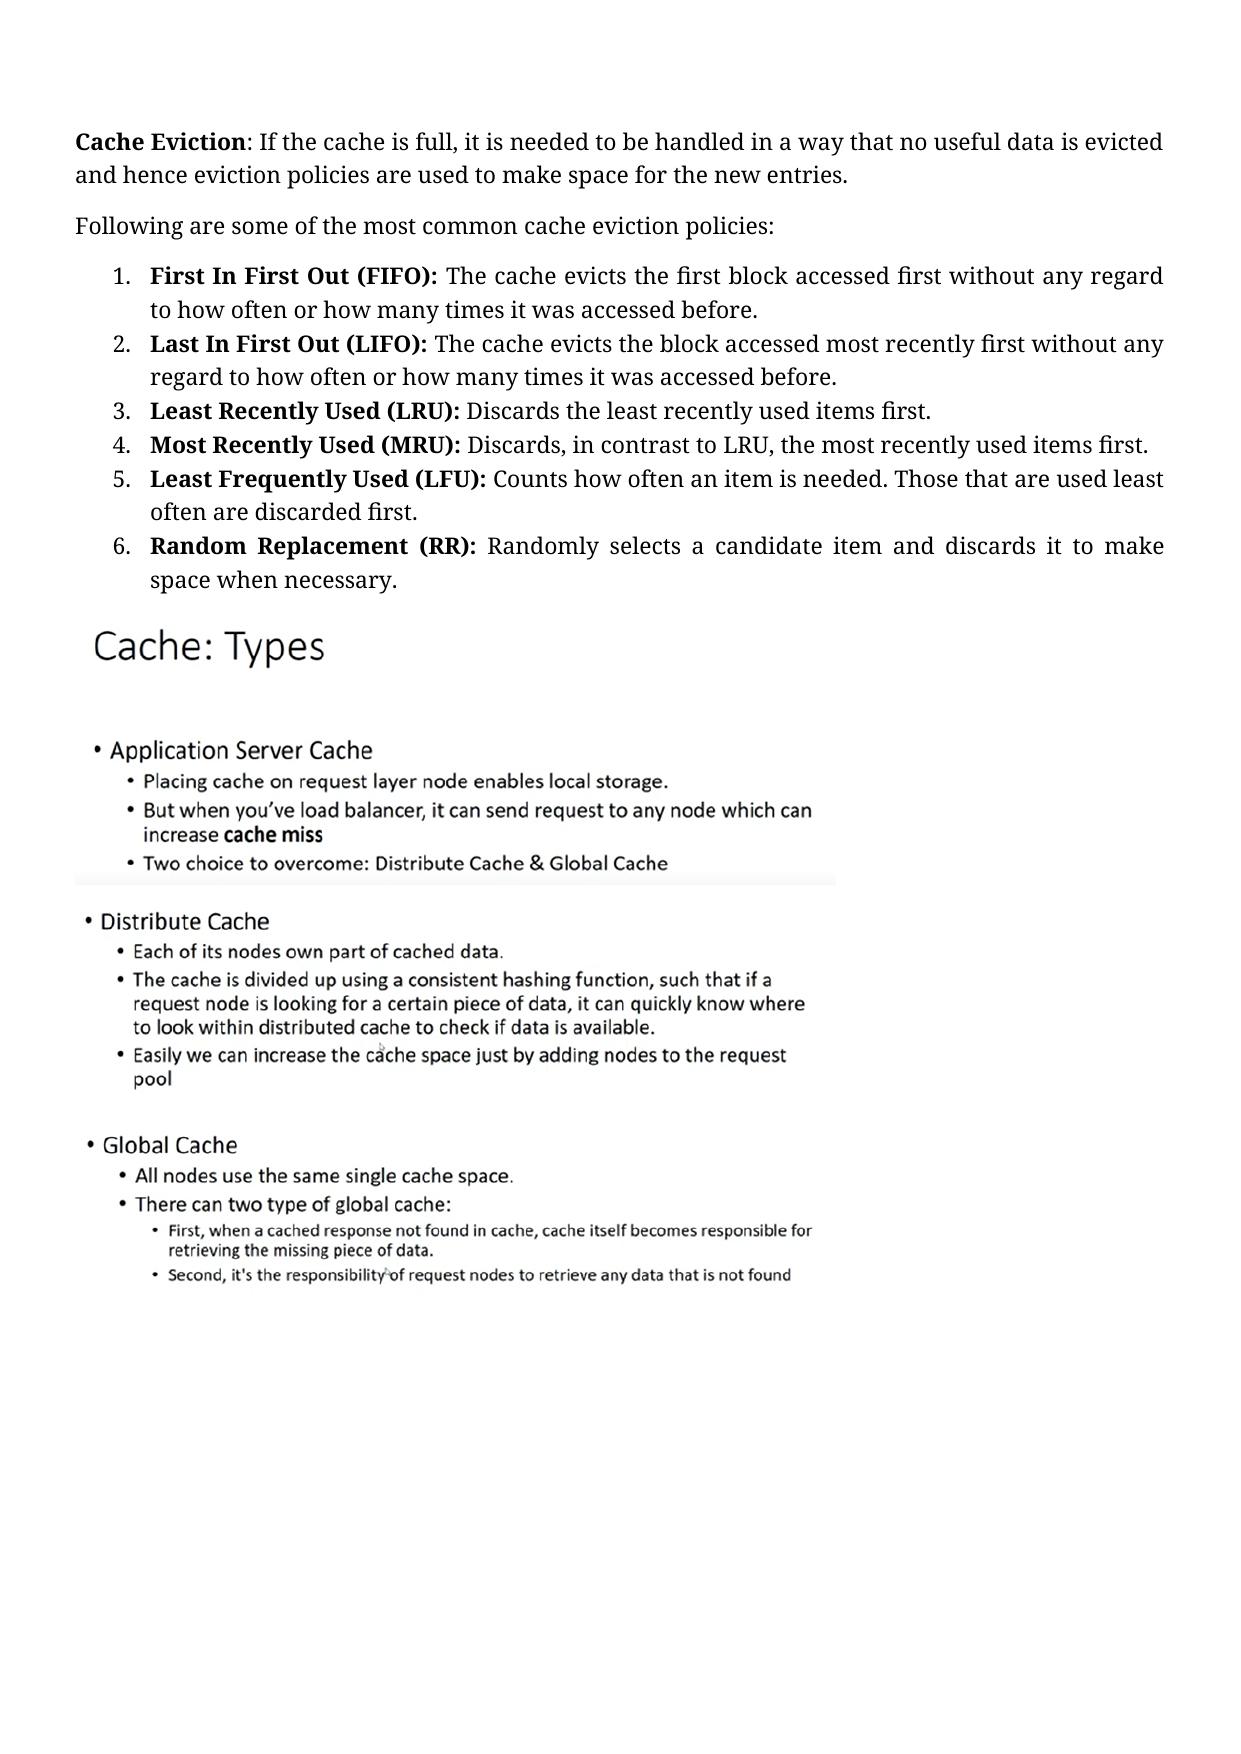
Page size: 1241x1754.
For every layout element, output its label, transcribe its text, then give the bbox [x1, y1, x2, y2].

list Least Frequently Used (LFU): Counts how often an item is needed. Those that are used least often are discarded first. [112, 462, 1165, 527]
list Least Recently Used (LRU): Discards the least recently used items first. [112, 395, 1165, 426]
text Following are some of the most common cache eviction policies: [75, 209, 1165, 241]
list Last In First Out (LIFO): The cache evicts the block accessed most recently first without any regard to how often or how many times it was accessed before. [112, 327, 1165, 392]
picture [75, 614, 836, 885]
list Random Replacement (RR): Randomly selects a candidate item and discards it to make space when necessary. [112, 530, 1165, 595]
picture [75, 1122, 832, 1319]
picture [75, 903, 830, 1104]
list First In First Out (FIFO): The cache evicts the first block accessed first without any regard to how often or how many times it was accessed before. [112, 260, 1165, 325]
list Most Recently Used (MRU): Discards, in contrast to LRU, the most recently used items first. [112, 429, 1165, 460]
text Cache Eviction: If the cache is full, it is needed to be handled in a way that no useful data is evicted and hence eviction policies are used to make space for the new entries. [75, 125, 1165, 190]
